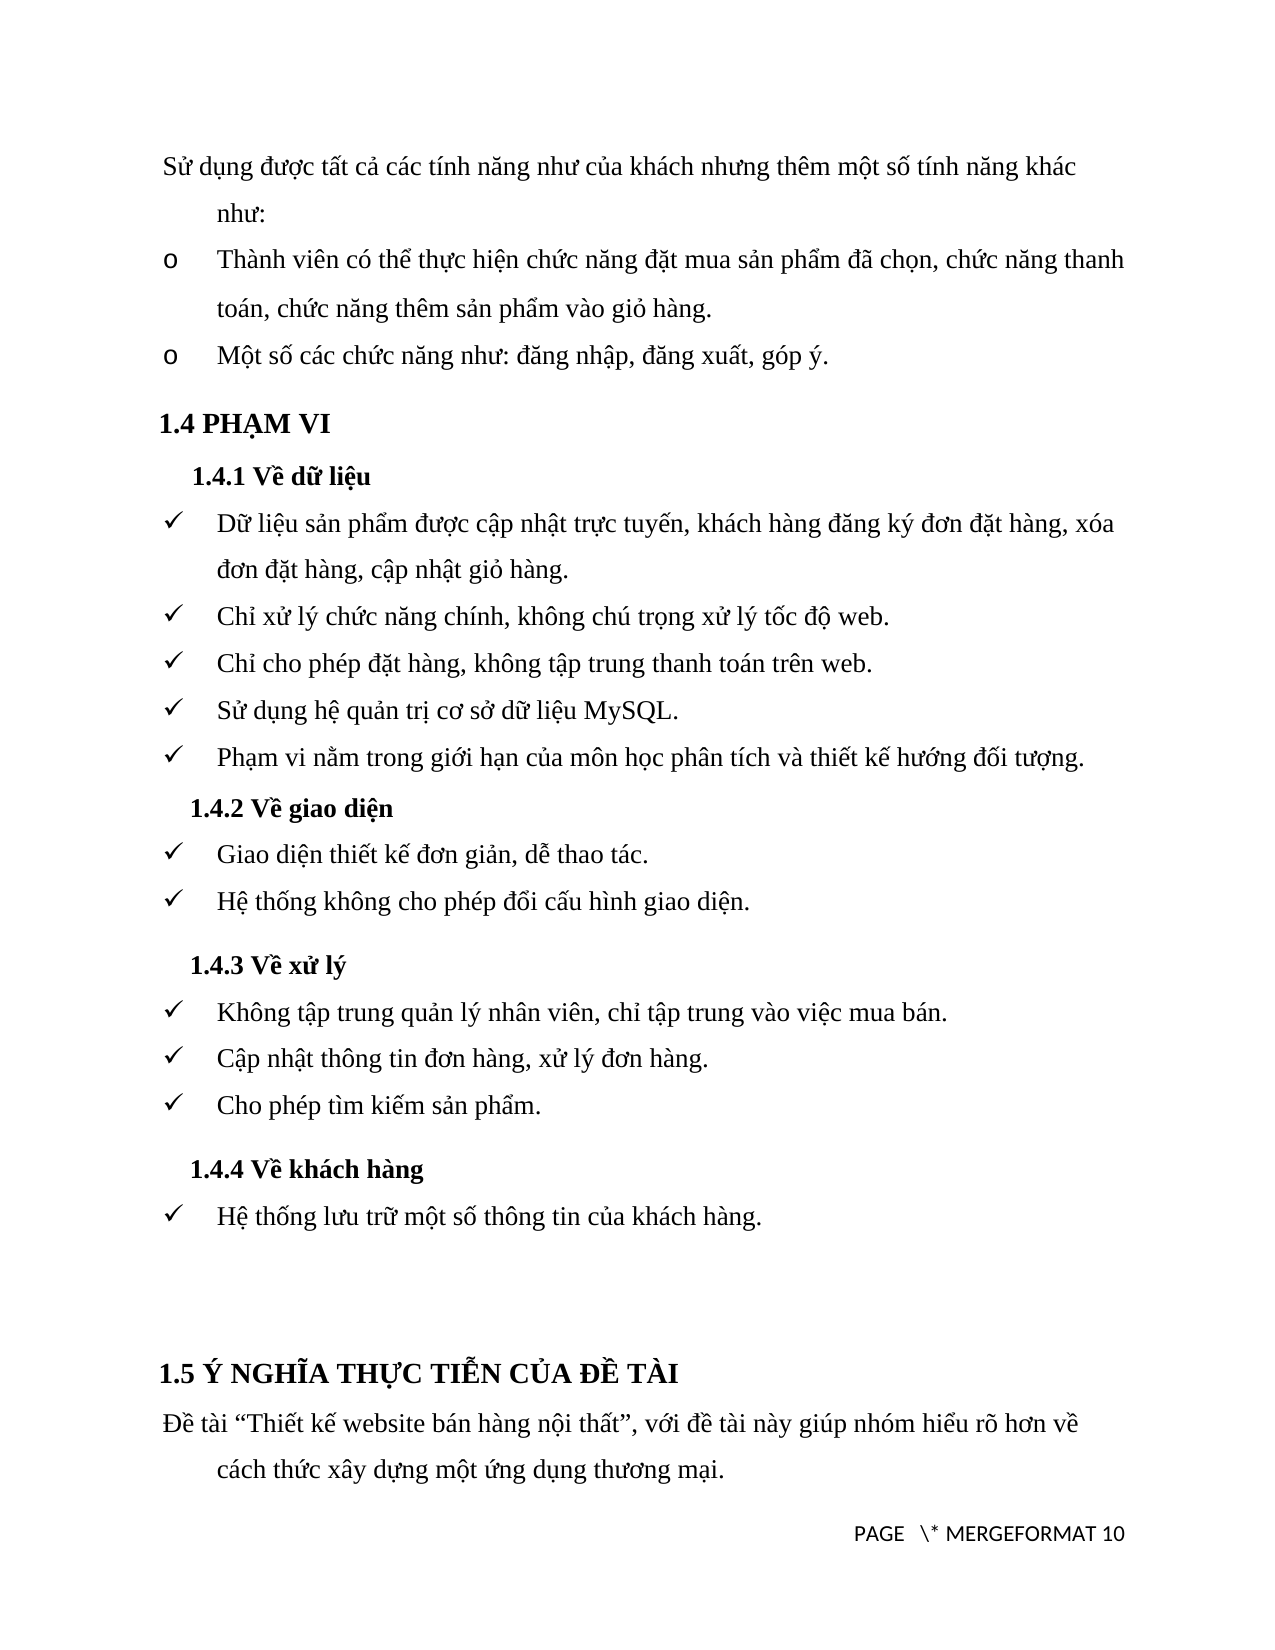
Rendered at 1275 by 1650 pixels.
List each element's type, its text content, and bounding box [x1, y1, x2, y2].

list Hệ thống lưu trữ một số thông tin của khách hàng. [162, 1200, 1125, 1231]
list Dữ liệu sản phẩm được cập nhật trực tuyến, khách hàng đăng ký đơn đặt hàng, xóa đơn đặt hàng, cập nhật giỏ hàng. [162, 507, 1125, 585]
subtitle 1.4.4 Về khách hàng [162, 1153, 1125, 1184]
list Cập nhật thông tin đơn hàng, xử lý đơn hàng. [162, 1043, 1125, 1074]
list Sử dụng được tất cả các tính năng như của khách nhưng thêm một số tính năng khác như: [162, 150, 1125, 228]
subtitle 1.4.1 Về dữ liệu [167, 460, 1125, 491]
list Thành viên có thể thực hiện chức năng đặt mua sản phẩm đã chọn, chức năng thanh toán, chức năng thêm sản phẩm vào giỏ hàng. [162, 243, 1125, 323]
list Sử dụng hệ quản trị cơ sở dữ liệu MySQL. [162, 694, 1125, 725]
subtitle 1.5 Ý NGHĨA THỰC TIỄN CỦA ĐỀ TÀI [158, 1357, 1125, 1390]
list Chỉ xử lý chức năng chính, không chú trọng xử lý tốc độ web. [162, 600, 1125, 632]
subtitle 1.4 PHẠM VI [158, 406, 1125, 439]
text Đề tài “Thiết kế website bán hàng nội thất”, với đề tài này giúp nhóm hiểu rõ hơn về cách thức xây dựng một ứng dụng thương mại. [162, 1407, 1125, 1485]
list Phạm vi nằm trong giới hạn của môn học phân tích và thiết kế hướng đối tượng. [162, 741, 1125, 772]
list Hệ thống không cho phép đổi cấu hình giao diện. [162, 886, 1125, 917]
list Một số các chức năng như: đăng nhập, đăng xuất, góp ý. [162, 339, 1125, 372]
list Chỉ cho phép đặt hàng, không tập trung thanh toán trên web. [162, 647, 1125, 678]
subtitle 1.4.2 Về giao diện [162, 792, 1125, 823]
list Không tập trung quản lý nhân viên, chỉ tập trung vào việc mua bán. [162, 996, 1125, 1027]
subtitle 1.4.3 Về xử lý [162, 949, 1125, 980]
list Cho phép tìm kiếm sản phẩm. [162, 1089, 1125, 1121]
list Giao diện thiết kế đơn giản, dễ thao tác. [162, 839, 1125, 870]
